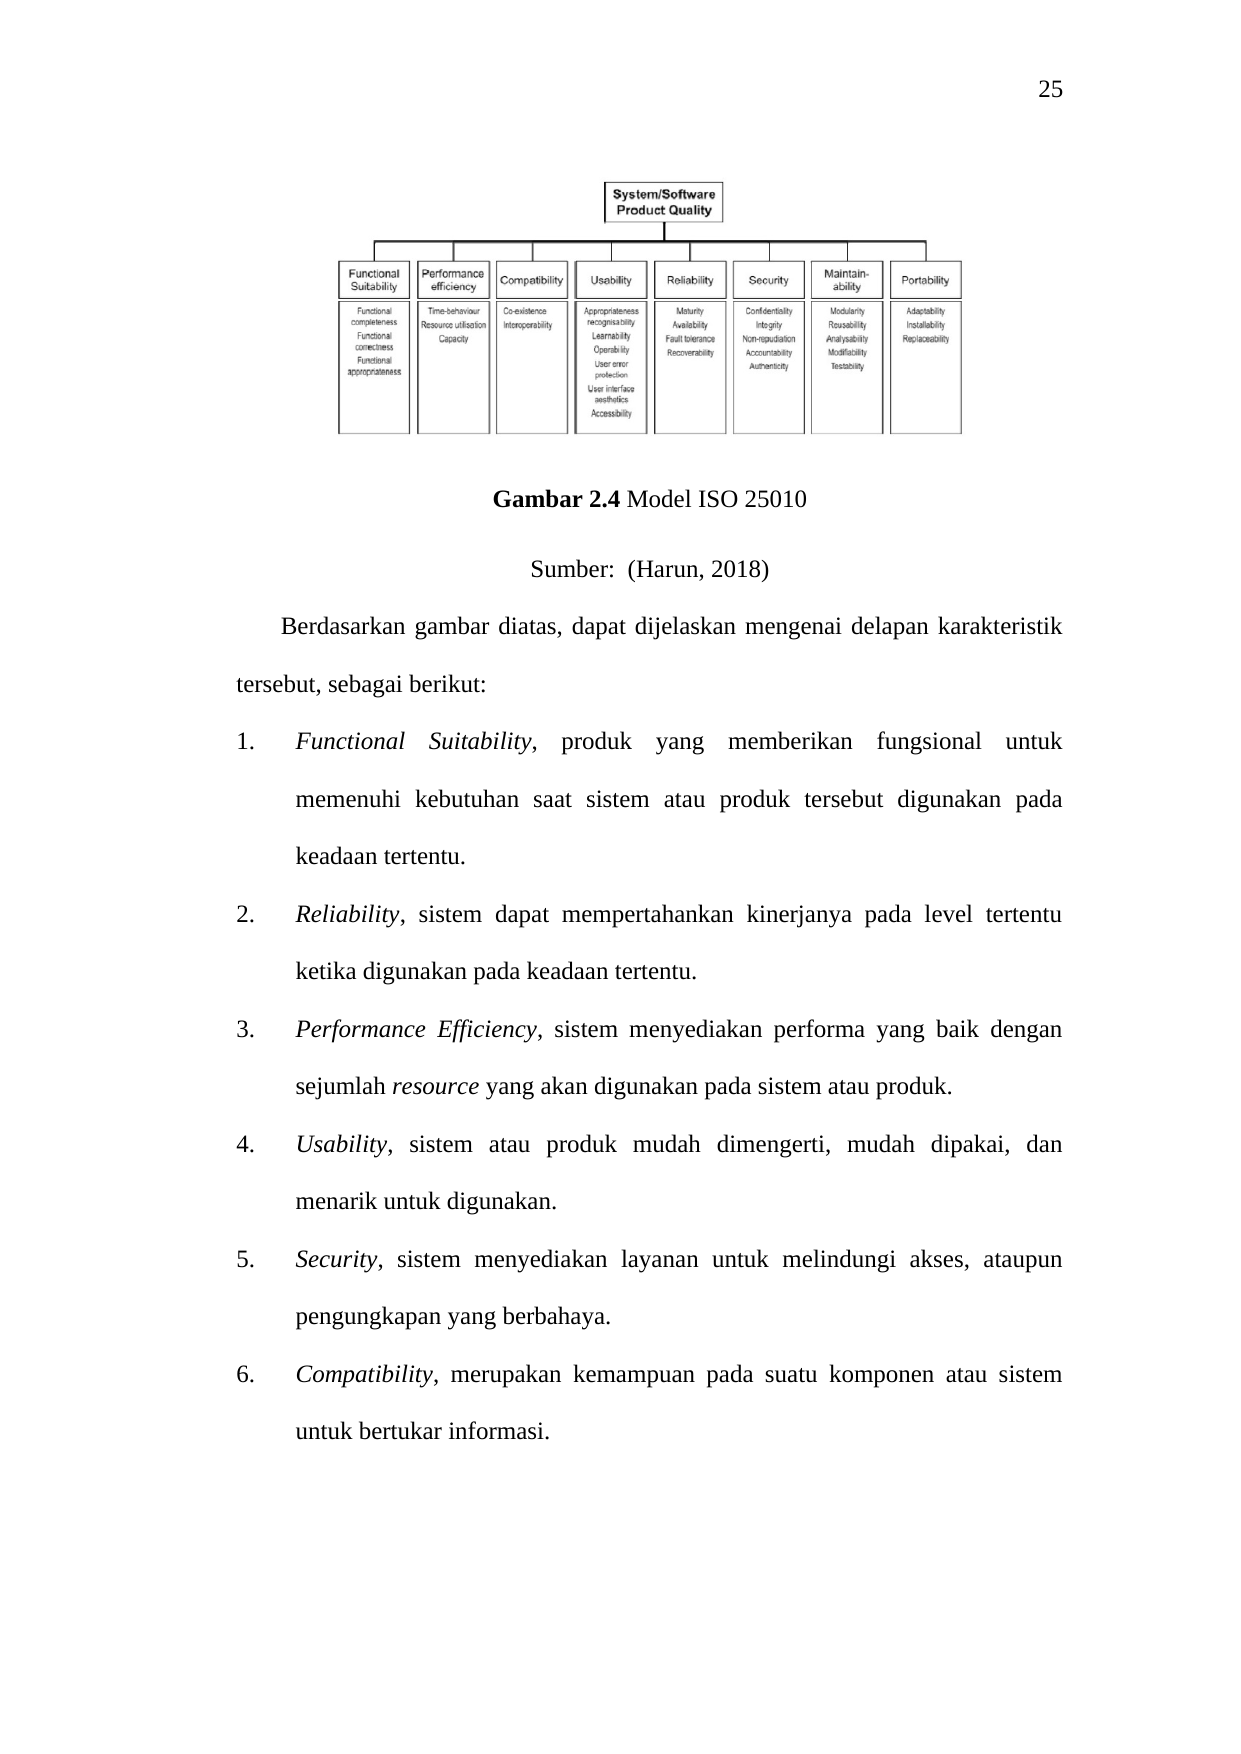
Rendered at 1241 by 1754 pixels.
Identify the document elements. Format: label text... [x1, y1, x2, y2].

list Security, sistem menyediakan layanan untuk melindungi akses, ataupun pengungkapan yang berbahaya. [236, 1244, 1063, 1330]
picture [333, 177, 967, 439]
list Compatibility, merupakan kemampuan pada suatu komponen atau sistem untuk bertukar informasi. [236, 1359, 1063, 1445]
list Functional Suitability, produk yang memberikan fungsional untuk memenuhi kebutuhan saat sistem atau produk tersebut digunakan pada keadaan tertentu. [236, 726, 1063, 870]
list Reliability, sistem dapat mempertahankan kinerjanya pada level tertentu ketika digunakan pada keadaan tertentu. [236, 899, 1063, 985]
list Berdasarkan gambar diatas, dapat dijelaskan mengenai delapan karakteristik tersebut, sebagai berikut: [236, 611, 1063, 698]
list Sumber: (Harun, 2018) [236, 554, 1063, 583]
list Performance Efficiency, sistem menyediakan performa yang baik dengan sejumlah resource yang akan digunakan pada sistem atau produk. [236, 1014, 1063, 1100]
list Usability, sistem atau produk mudah dimengerti, mudah dipakai, dan menarik untuk digunakan. [236, 1129, 1063, 1215]
subtitle Gambar 2.4 Model ISO 25010 [236, 484, 1063, 513]
